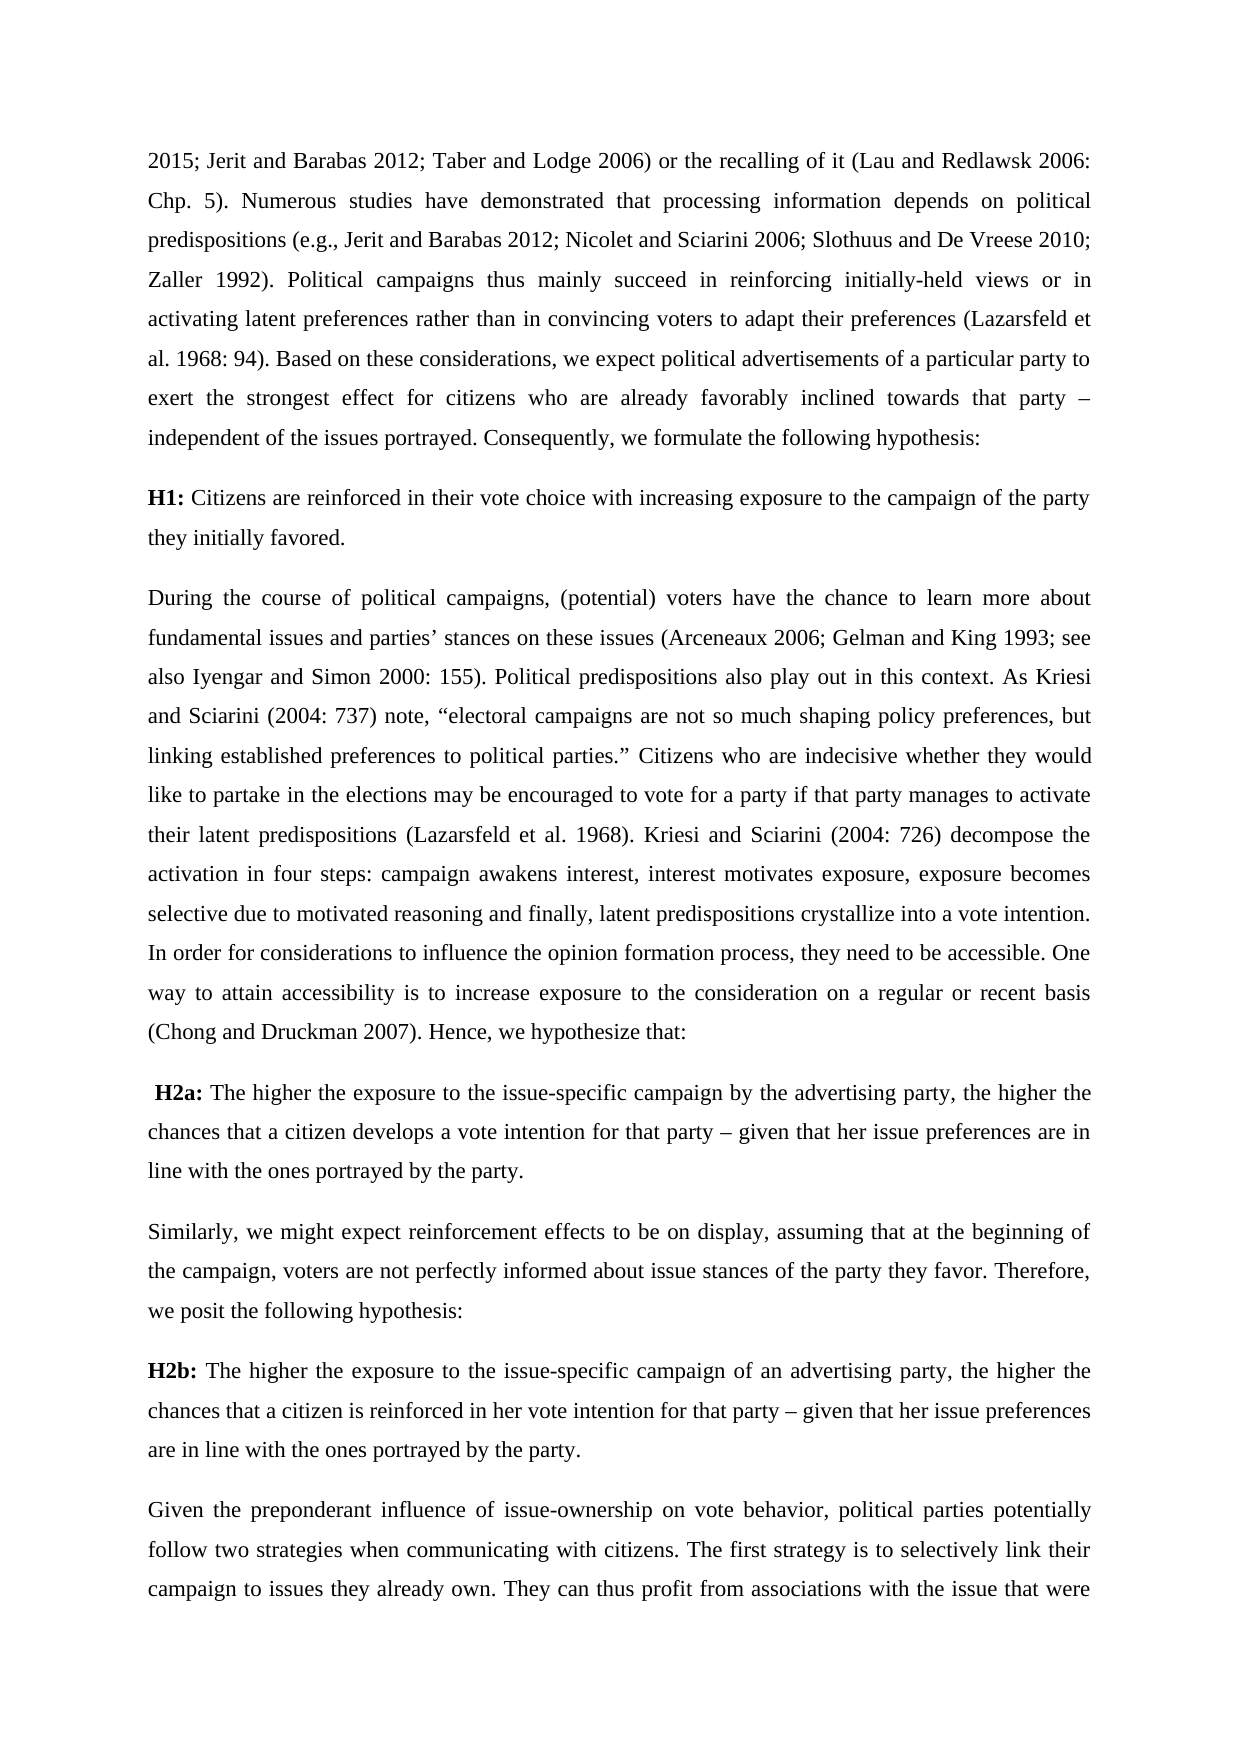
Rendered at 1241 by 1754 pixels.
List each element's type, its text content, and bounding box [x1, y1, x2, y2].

text H2a: The higher the exposure to the issue-specific campaign by the advertising party, the higher the chances that a citizen develops a vote intention for that party – given that her issue preferences are in line with the ones portrayed by the party. [148, 1079, 1093, 1184]
text Similarly, we might expect reinforcement effects to be on display, assuming that at the beginning of the campaign, voters are not perfectly informed about issue stances of the party they favor. Therefore, we posit the following hypothesis: [148, 1218, 1093, 1323]
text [148, 1496, 1093, 1602]
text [148, 148, 1093, 450]
text H2b: The higher the exposure to the issue-specific campaign of an advertising party, the higher the chances that a citizen is reinforced in her vote intention for that party – given that her issue preferences are in line with the ones portrayed by the party. [148, 1357, 1093, 1462]
text H1: Citizens are reinforced in their vote choice with increasing exposure to the campaign of the party they initially favored. [148, 484, 1093, 550]
text During the course of political campaigns, (potential) voters have the chance to learn more about fundamental issues and parties’ stances on these issues (Arceneaux 2006; Gelman and King 1993; see also Iyengar and Simon 2000: 155). Political predispositions also play out in this context. As Kriesi and Sciarini (2004: 737) note, “electoral campaigns are not so much shaping policy preferences, but linking established preferences to political parties.” Citizens who are indecisive whether they would like to partake in the elections may be encouraged to vote for a party if that party manages to activate their latent predispositions (Lazarsfeld et al. 1968). Kriesi and Sciarini (2004: 726) decompose the activation in four steps: campaign awakens interest, interest motivates exposure, exposure becomes selective due to motivated reasoning and finally, latent predispositions crystallize into a vote intention. In order for considerations to influence the opinion formation process, they need to be accessible. One way to attain accessibility is to increase exposure to the consideration on a regular or recent basis (Chong and Druckman 2007). Hence, we hypothesize that: [148, 584, 1093, 1045]
